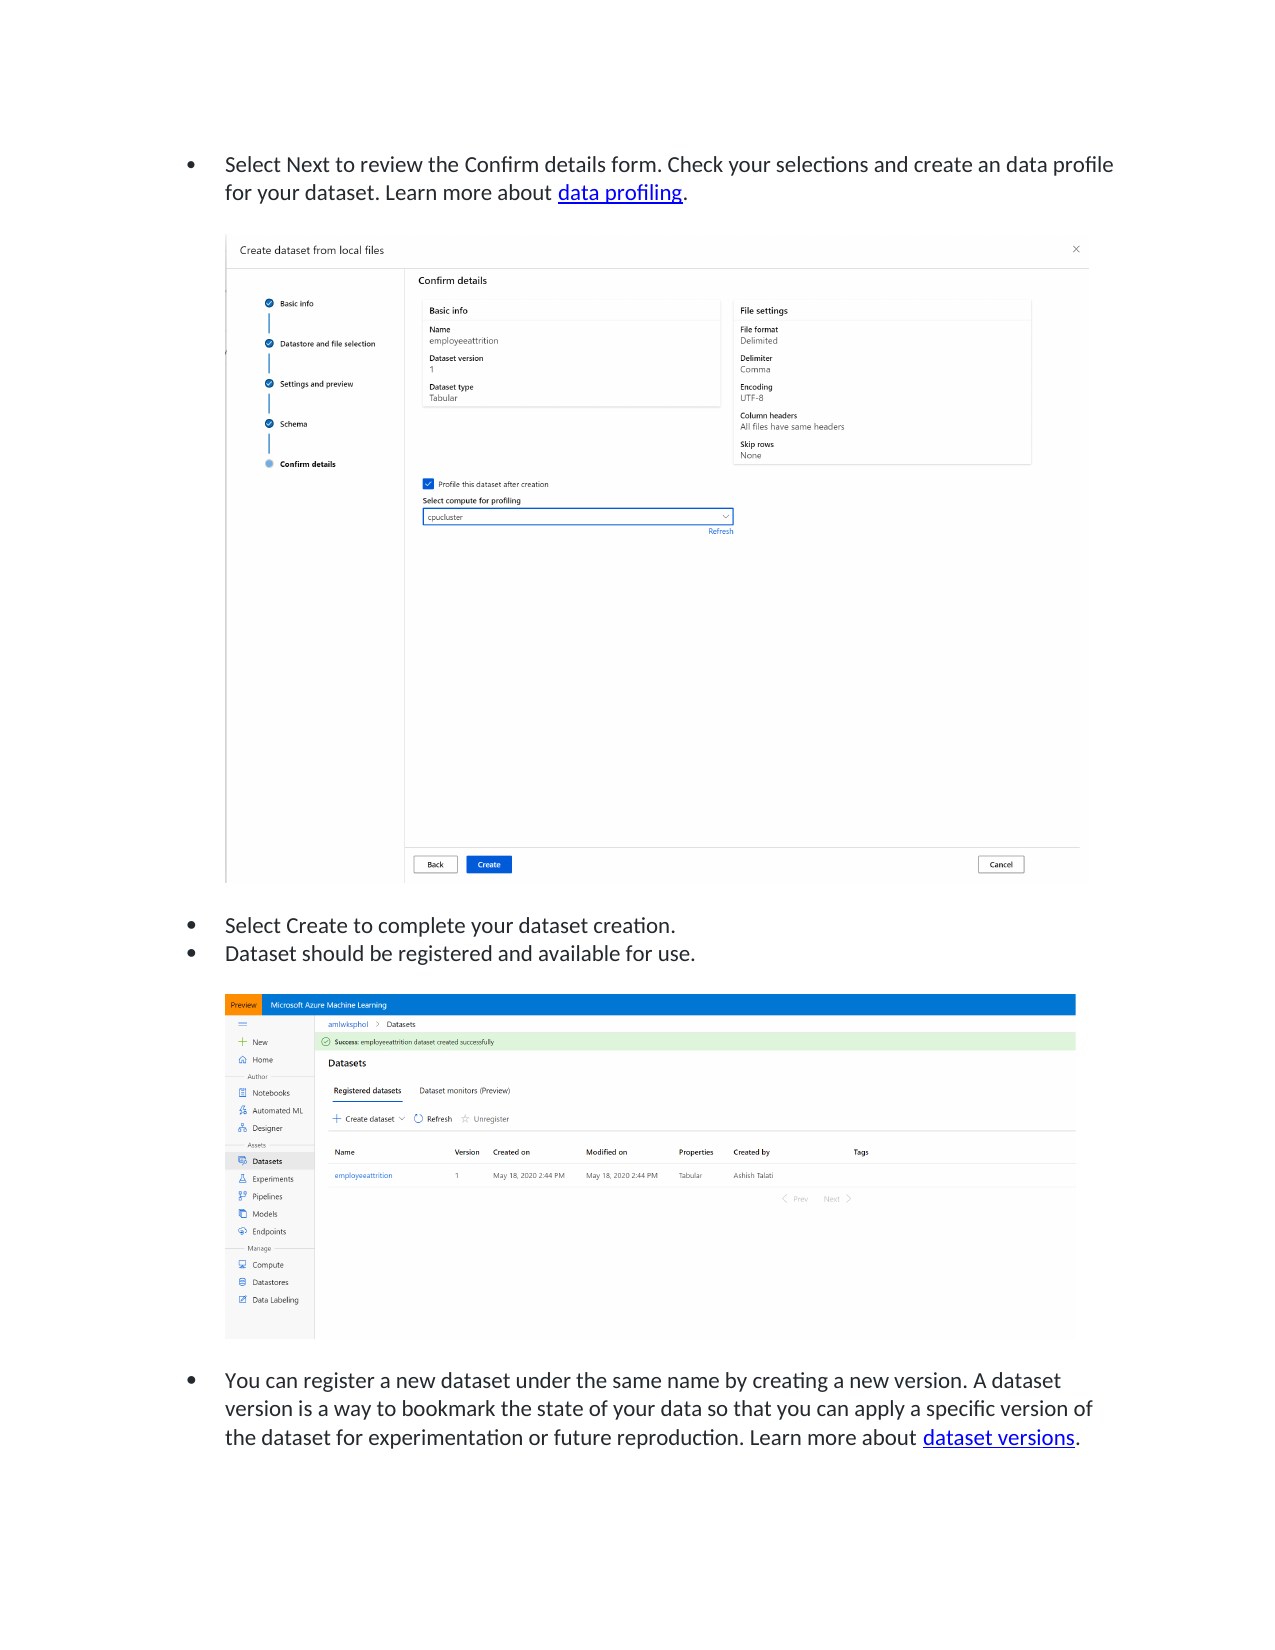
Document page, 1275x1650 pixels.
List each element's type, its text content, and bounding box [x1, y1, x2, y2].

picture [225, 994, 1076, 1339]
list Dataset should be registered and available for use. [187, 939, 1125, 967]
list You can register a new dataset under the same name by creating a new version. A dataset version is a way to bookmark the state of your data so that you can apply a specific version of the dataset for experimentation or future reproduction. Learn more about dataset versions. [187, 1367, 1125, 1451]
picture [225, 234, 1089, 883]
list Select Create to complete your dataset creation. [187, 911, 1125, 939]
list Select Next to review the Confirm details form. Check your selections and create an data profile for your dataset. Learn more about data profiling. [187, 150, 1125, 206]
